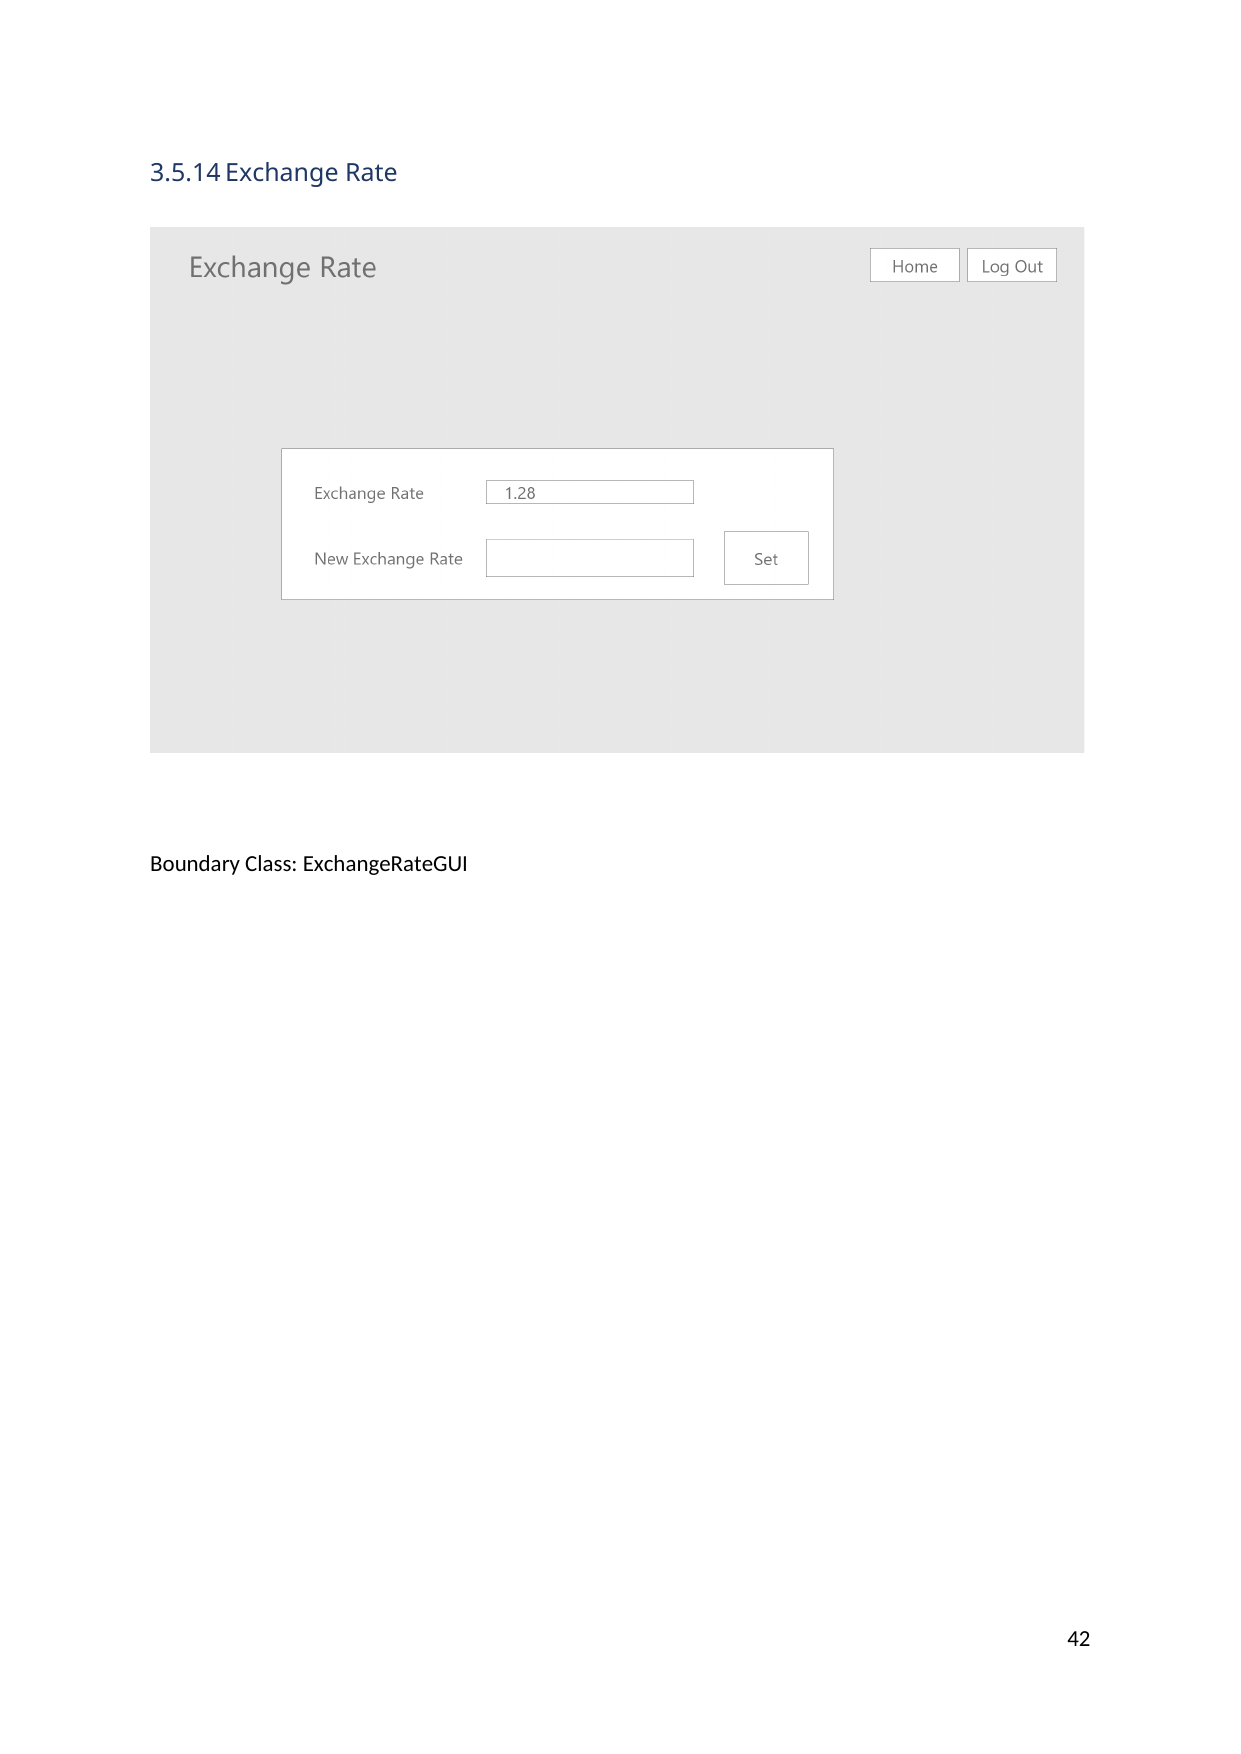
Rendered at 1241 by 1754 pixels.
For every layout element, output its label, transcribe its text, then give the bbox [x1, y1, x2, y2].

text Boundary Class: ExchangeRateGUI [150, 849, 1090, 877]
picture [150, 227, 1084, 753]
subtitle Exchange Rate [150, 154, 1090, 188]
